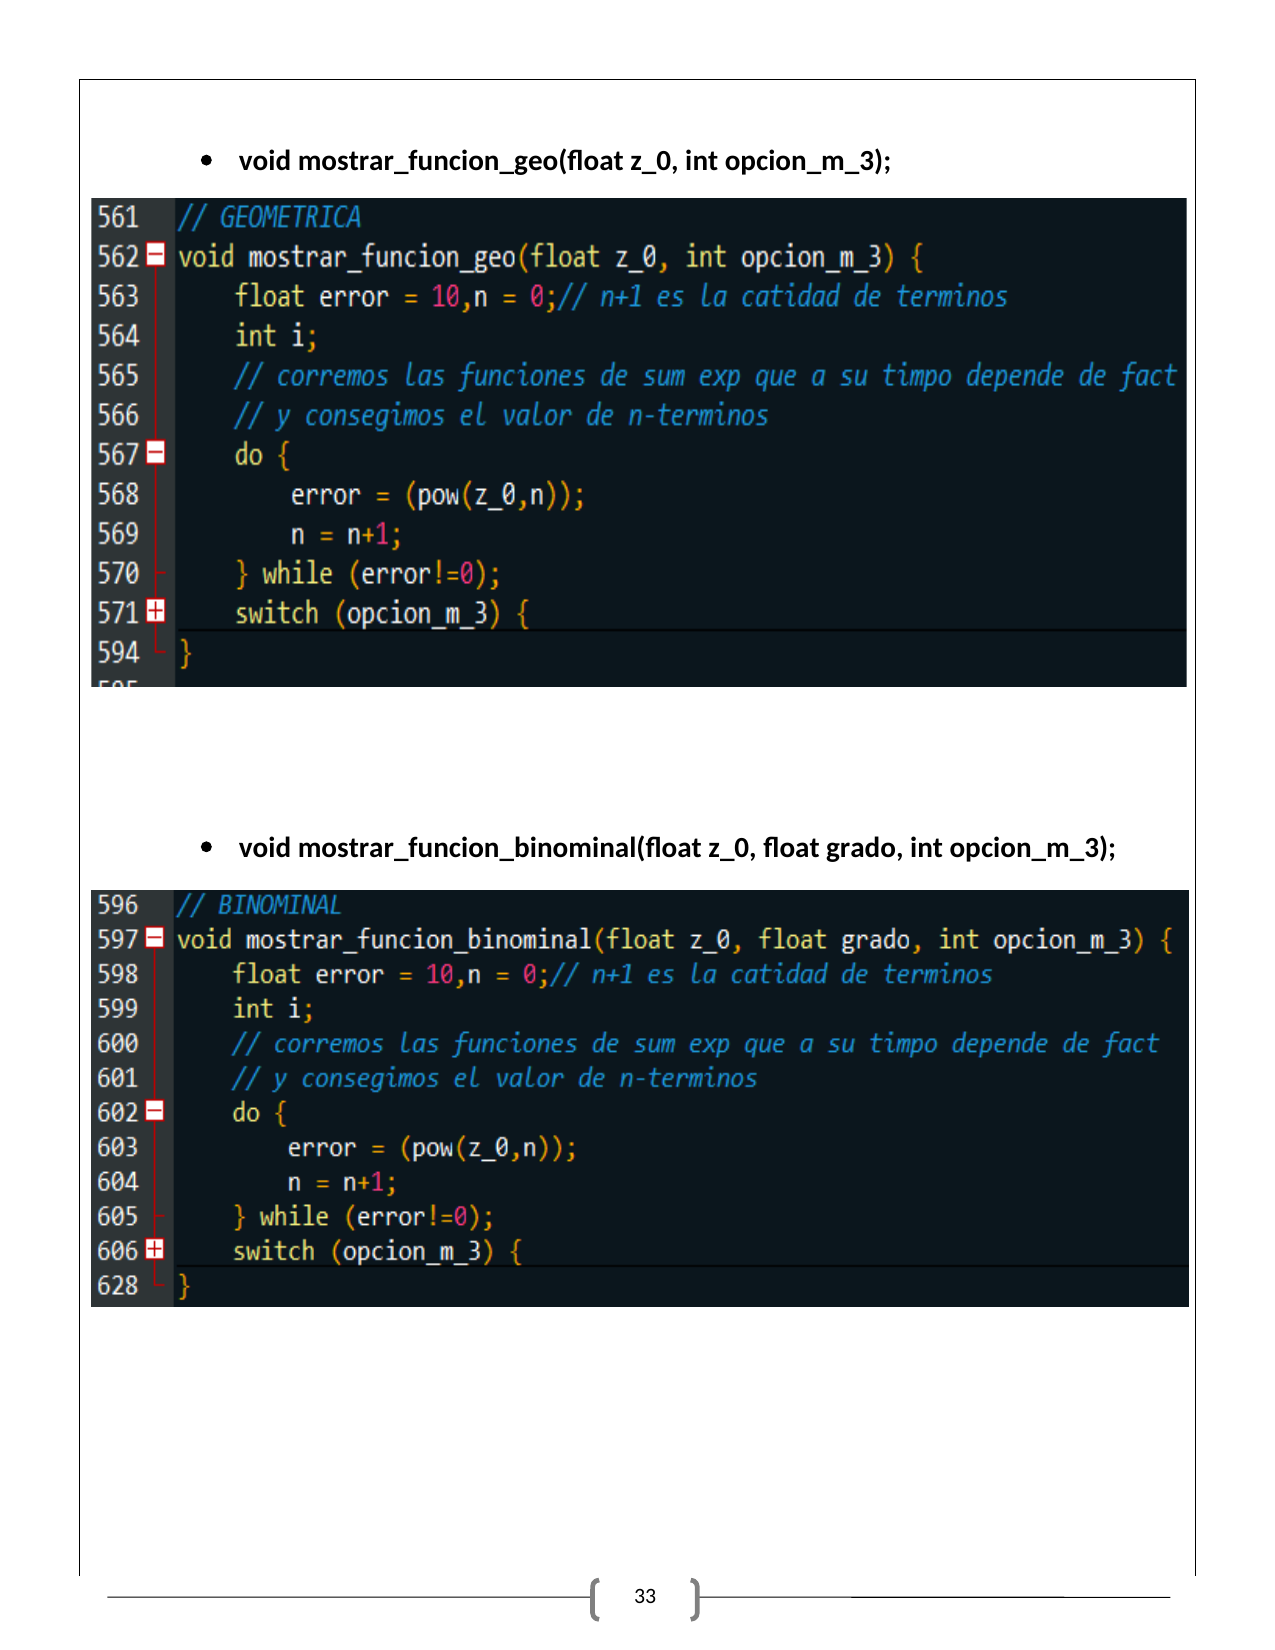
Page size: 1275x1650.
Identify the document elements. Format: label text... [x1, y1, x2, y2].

picture [91, 198, 1187, 687]
list void mostrar_funcion_binominal(float z_0, float grado, int opcion_m_3); [201, 829, 1186, 864]
picture [91, 890, 1189, 1307]
list void mostrar_funcion_geo(float z_0, int opcion_m_3); [201, 142, 1186, 178]
